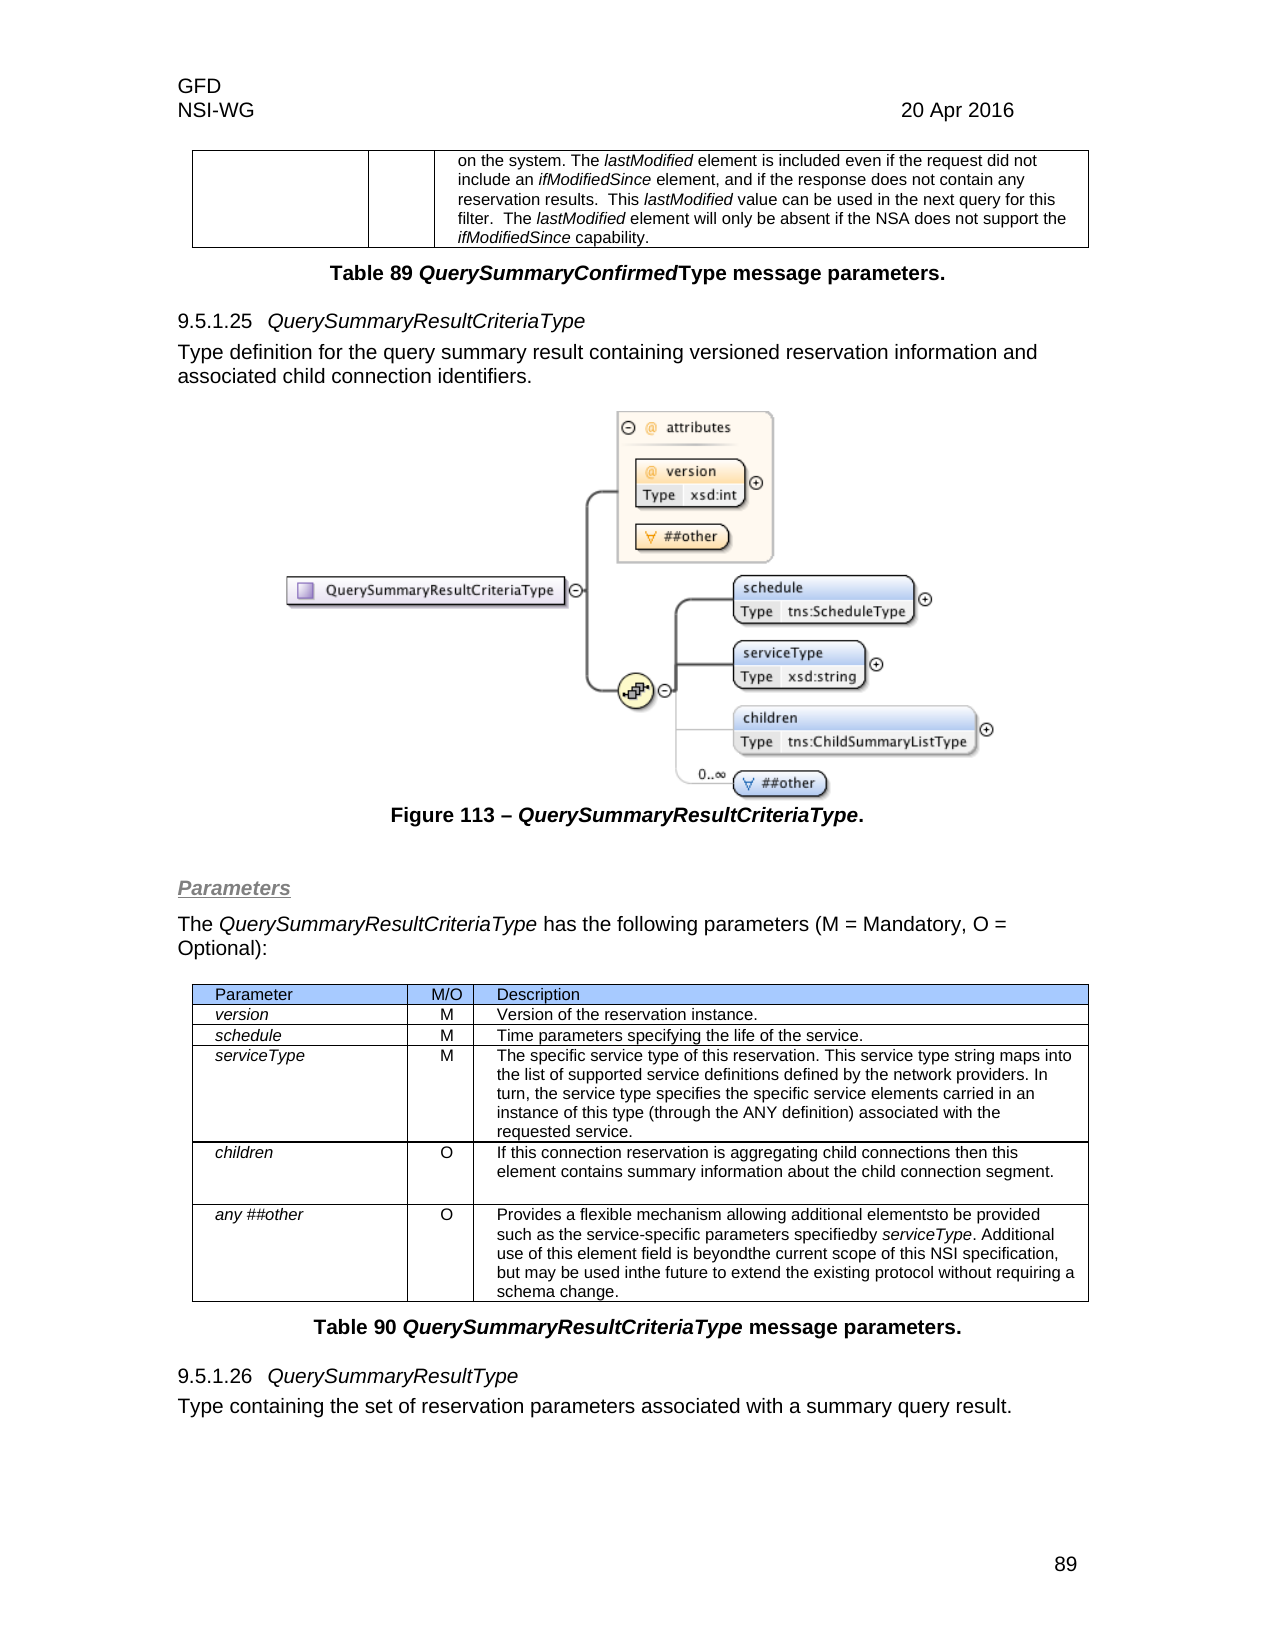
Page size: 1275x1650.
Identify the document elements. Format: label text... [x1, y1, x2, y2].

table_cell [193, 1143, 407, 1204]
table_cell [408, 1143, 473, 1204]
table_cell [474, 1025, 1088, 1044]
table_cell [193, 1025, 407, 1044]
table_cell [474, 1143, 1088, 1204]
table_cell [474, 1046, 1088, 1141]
text Parameters [177, 876, 1098, 899]
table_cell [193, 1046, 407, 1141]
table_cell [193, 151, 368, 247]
text Figure 113 – QuerySummaryResultCriteriaType. [177, 803, 1098, 827]
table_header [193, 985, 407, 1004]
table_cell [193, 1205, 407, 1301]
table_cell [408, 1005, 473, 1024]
subtitle QuerySummaryResultCriteriaType [177, 309, 1098, 333]
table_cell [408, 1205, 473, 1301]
text Type containing the set of reservation parameters associated with a summary query result. [177, 1394, 1098, 1418]
text Table 90 QuerySummaryResultCriteriaType message parameters. [177, 1314, 1098, 1338]
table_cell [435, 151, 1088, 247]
text Table 89 QuerySummaryConfirmedType message parameters. [177, 260, 1098, 284]
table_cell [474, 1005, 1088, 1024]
picture [286, 411, 996, 803]
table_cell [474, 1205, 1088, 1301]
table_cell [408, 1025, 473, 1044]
text The QuerySummaryResultCriteriaType has the following parameters (M = Mandatory, O = Optional): [177, 912, 1098, 960]
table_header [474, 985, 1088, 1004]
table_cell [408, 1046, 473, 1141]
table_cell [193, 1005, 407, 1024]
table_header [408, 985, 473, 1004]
text Type definition for the query summary result containing versioned reservation information and associated child connection identifiers. [177, 339, 1098, 387]
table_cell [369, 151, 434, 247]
subtitle QuerySummaryResultType [177, 1363, 1098, 1387]
